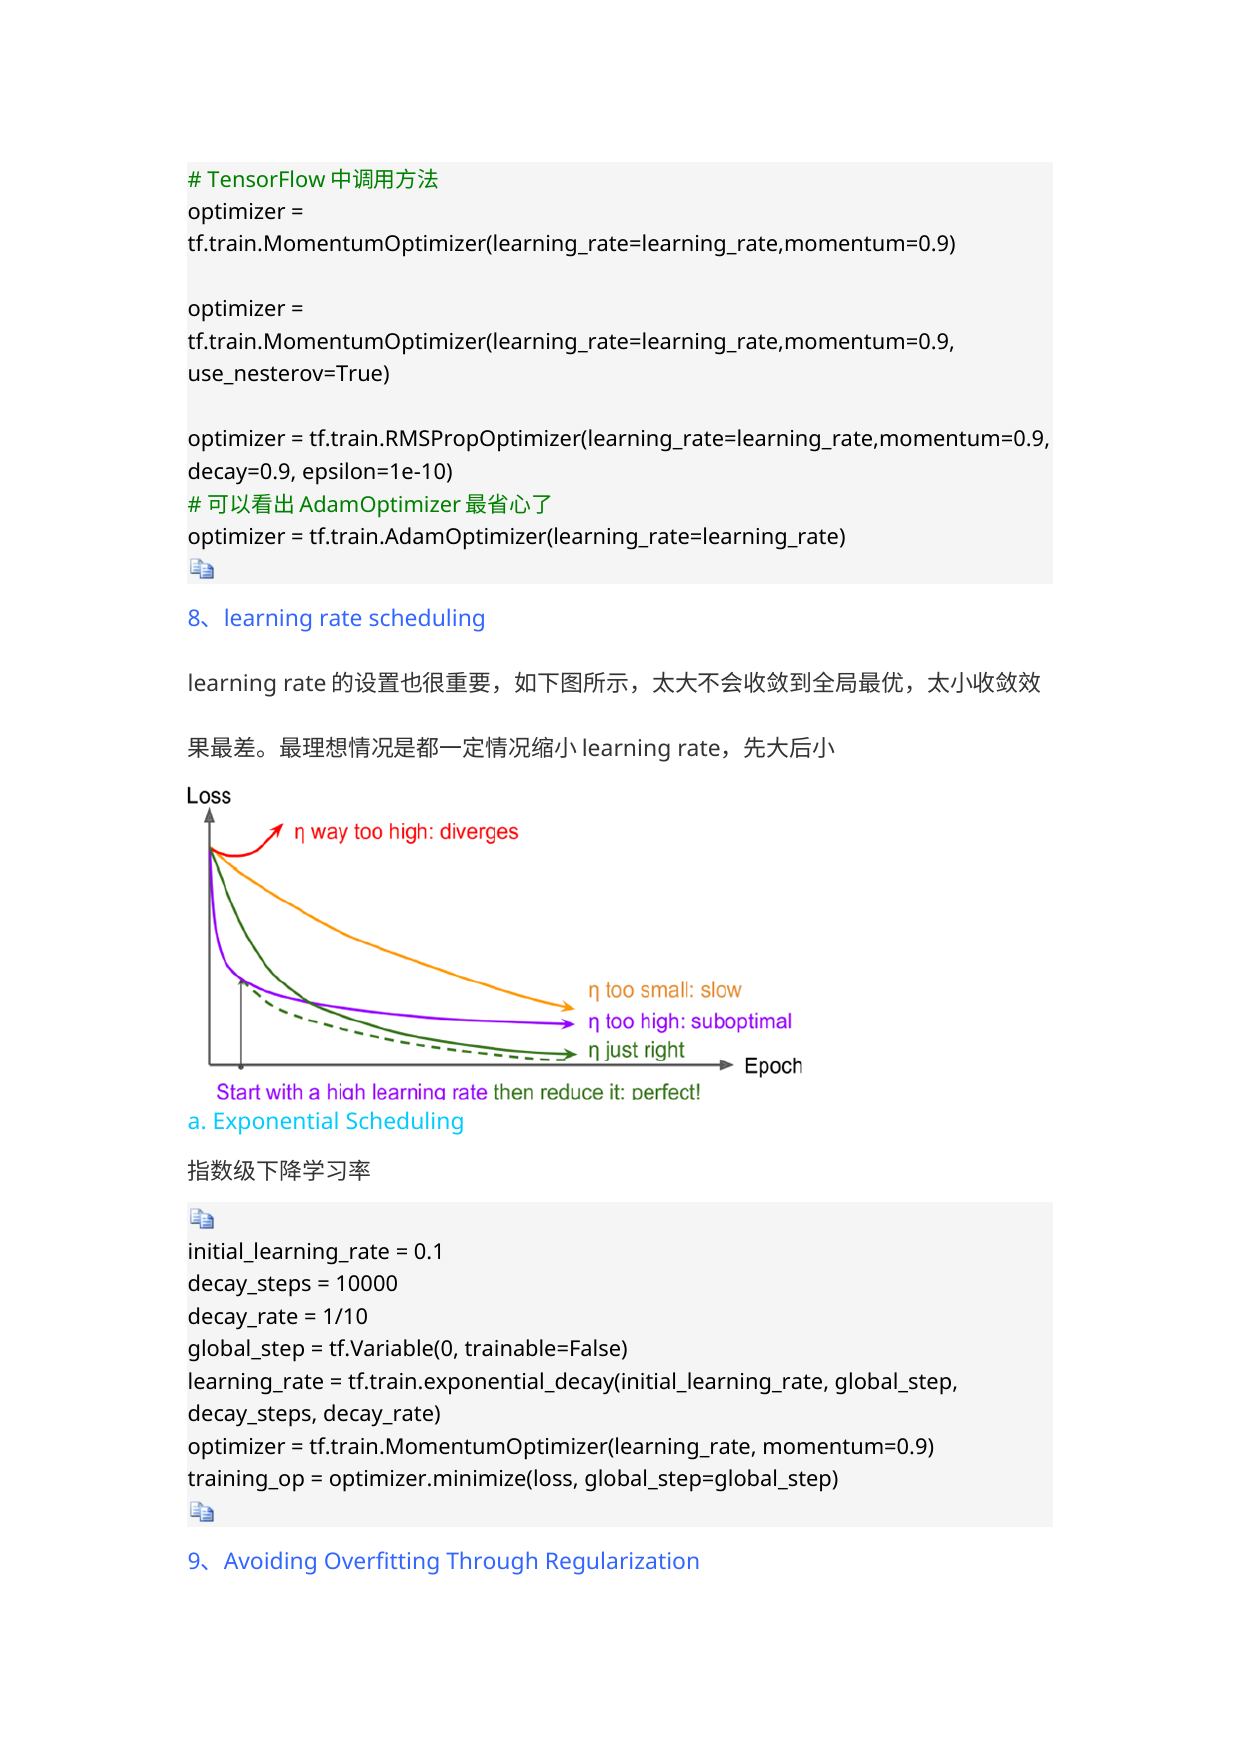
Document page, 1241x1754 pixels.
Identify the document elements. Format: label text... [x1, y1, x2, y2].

text learning rate的设置也很重要，如下图所示，太大不会收敛到全局最优，太小收敛效果最差。最理想情况是都一定情况缩小learning rate，先大后小 [187, 649, 1053, 779]
text decay_rate = 1/10 [187, 1299, 1053, 1332]
text decay_steps = 10000 [187, 1267, 1053, 1299]
text optimizer = tf.train.MomentumOptimizer(learning_rate=learning_rate,momentum=0.9, use_nesterov=True) [187, 292, 1053, 389]
picture [187, 784, 802, 1100]
text initial_learning_rate = 0.1 [187, 1234, 1053, 1267]
text 8、learning rate scheduling [187, 584, 1053, 649]
text # 可以看出AdamOptimizer最省心了 [187, 487, 1053, 519]
text optimizer = tf.train.MomentumOptimizer(learning_rate=learning_rate,momentum=0.9) [187, 194, 1053, 259]
text a. Exponential Scheduling [187, 1104, 1053, 1137]
text optimizer = tf.train.AdamOptimizer(learning_rate=learning_rate) [187, 519, 1053, 552]
picture [187, 1495, 219, 1527]
picture [187, 552, 219, 584]
picture [187, 1202, 219, 1234]
text learning_rate = tf.train.exponential_decay(initial_learning_rate, global_step, decay_steps, decay_rate) [187, 1364, 1053, 1429]
text 指数级下降学习率 [187, 1137, 1053, 1202]
text global_step = tf.Variable(0, trainable=False) [187, 1332, 1053, 1364]
text optimizer = tf.train.RMSPropOptimizer(learning_rate=learning_rate,momentum=0.9, decay=0.9, epsilon=1e-10) [187, 422, 1053, 487]
text 9、Avoiding Overfitting Through Regularization [187, 1527, 1053, 1592]
text # TensorFlow中调用方法 [187, 162, 1053, 194]
text optimizer = tf.train.MomentumOptimizer(learning_rate, momentum=0.9) [187, 1429, 1053, 1462]
text training_op = optimizer.minimize(loss, global_step=global_step) [187, 1462, 1053, 1494]
